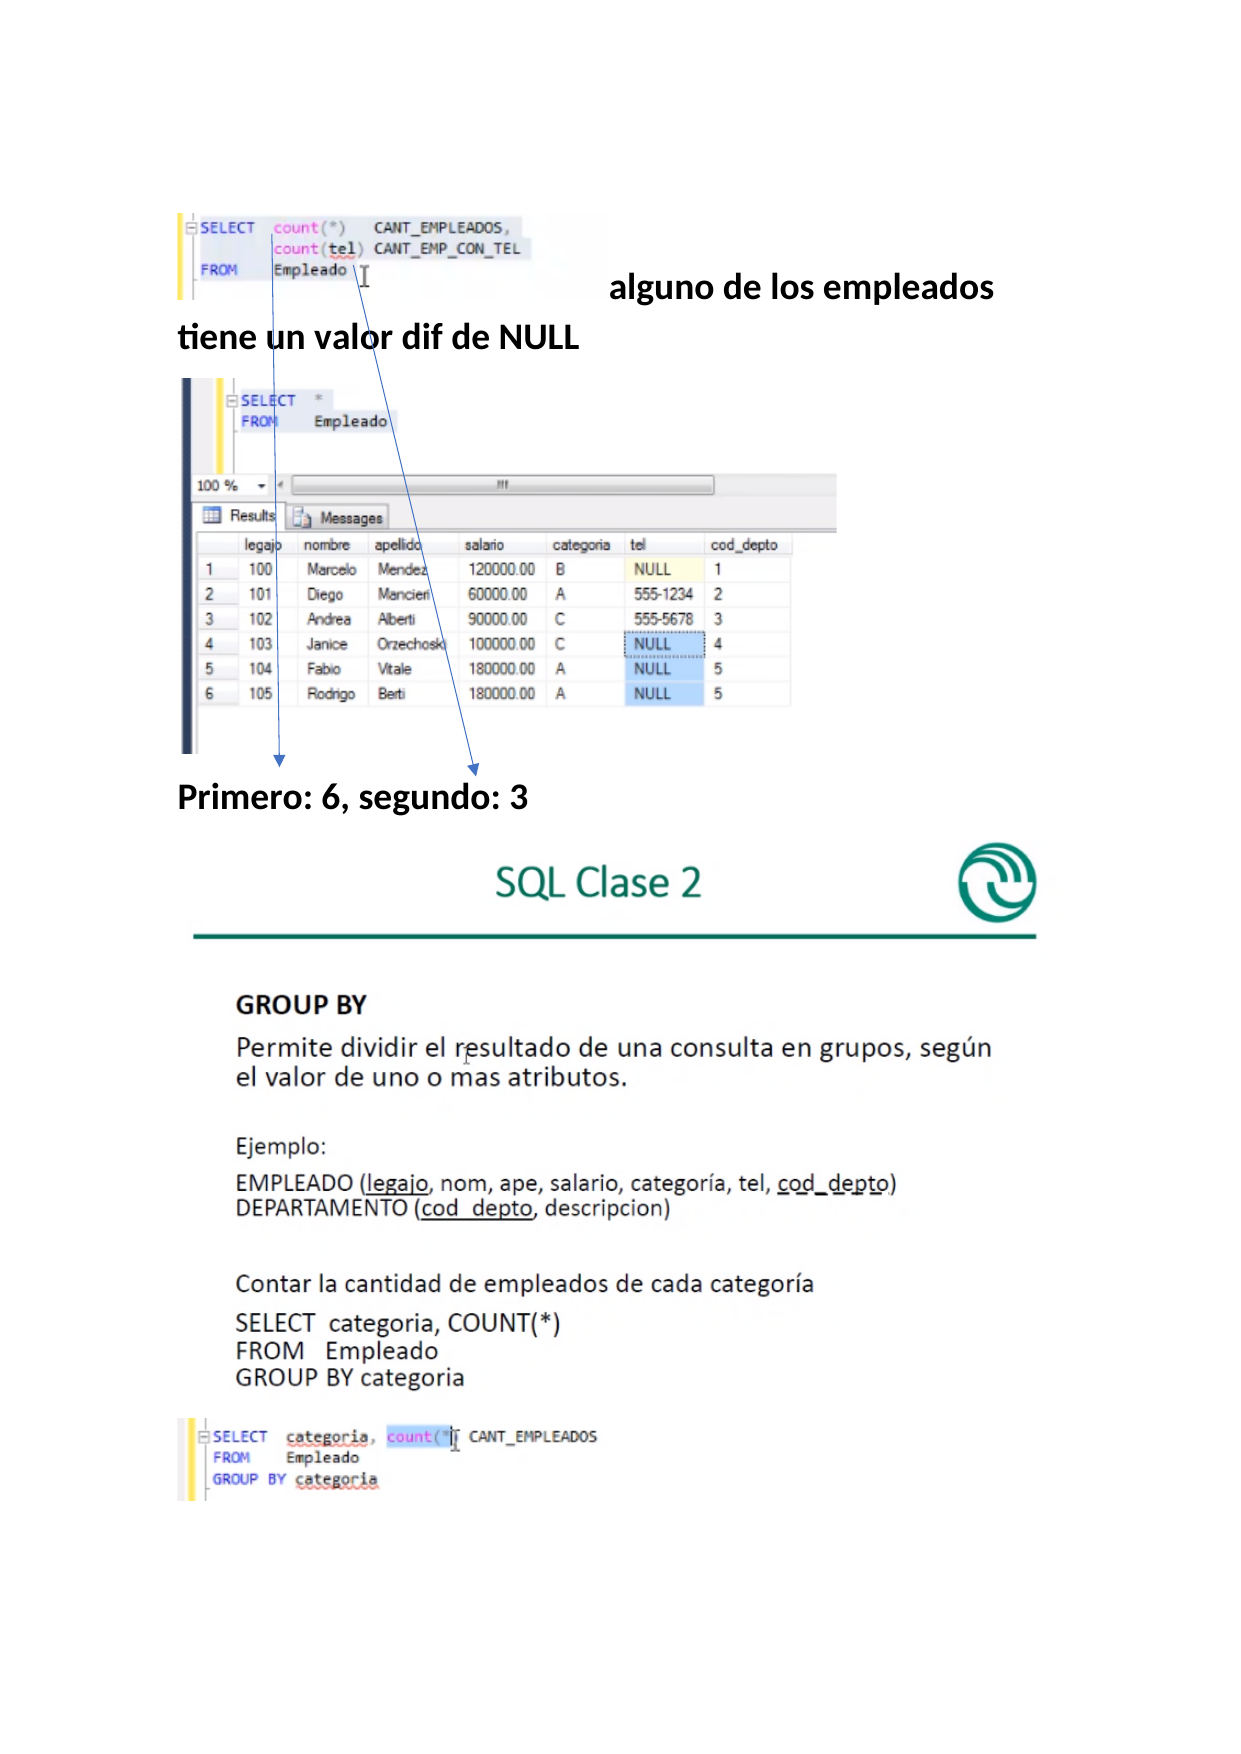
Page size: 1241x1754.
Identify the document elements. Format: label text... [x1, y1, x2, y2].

picture [177, 838, 1063, 1400]
text alguno de los empleados tiene un valor dif de NULL [363, 214, 1063, 358]
text Primero: 6, segundo: 3 [177, 773, 1063, 819]
picture [177, 378, 278, 754]
picture [382, 378, 837, 754]
picture [177, 1418, 623, 1501]
picture [275, 378, 469, 754]
text alguno de los empleados tiene un valor dif de NULL [274, 300, 374, 358]
picture [177, 213, 609, 300]
text alguno de los empleados tiene un valor dif de NULL [177, 300, 273, 358]
